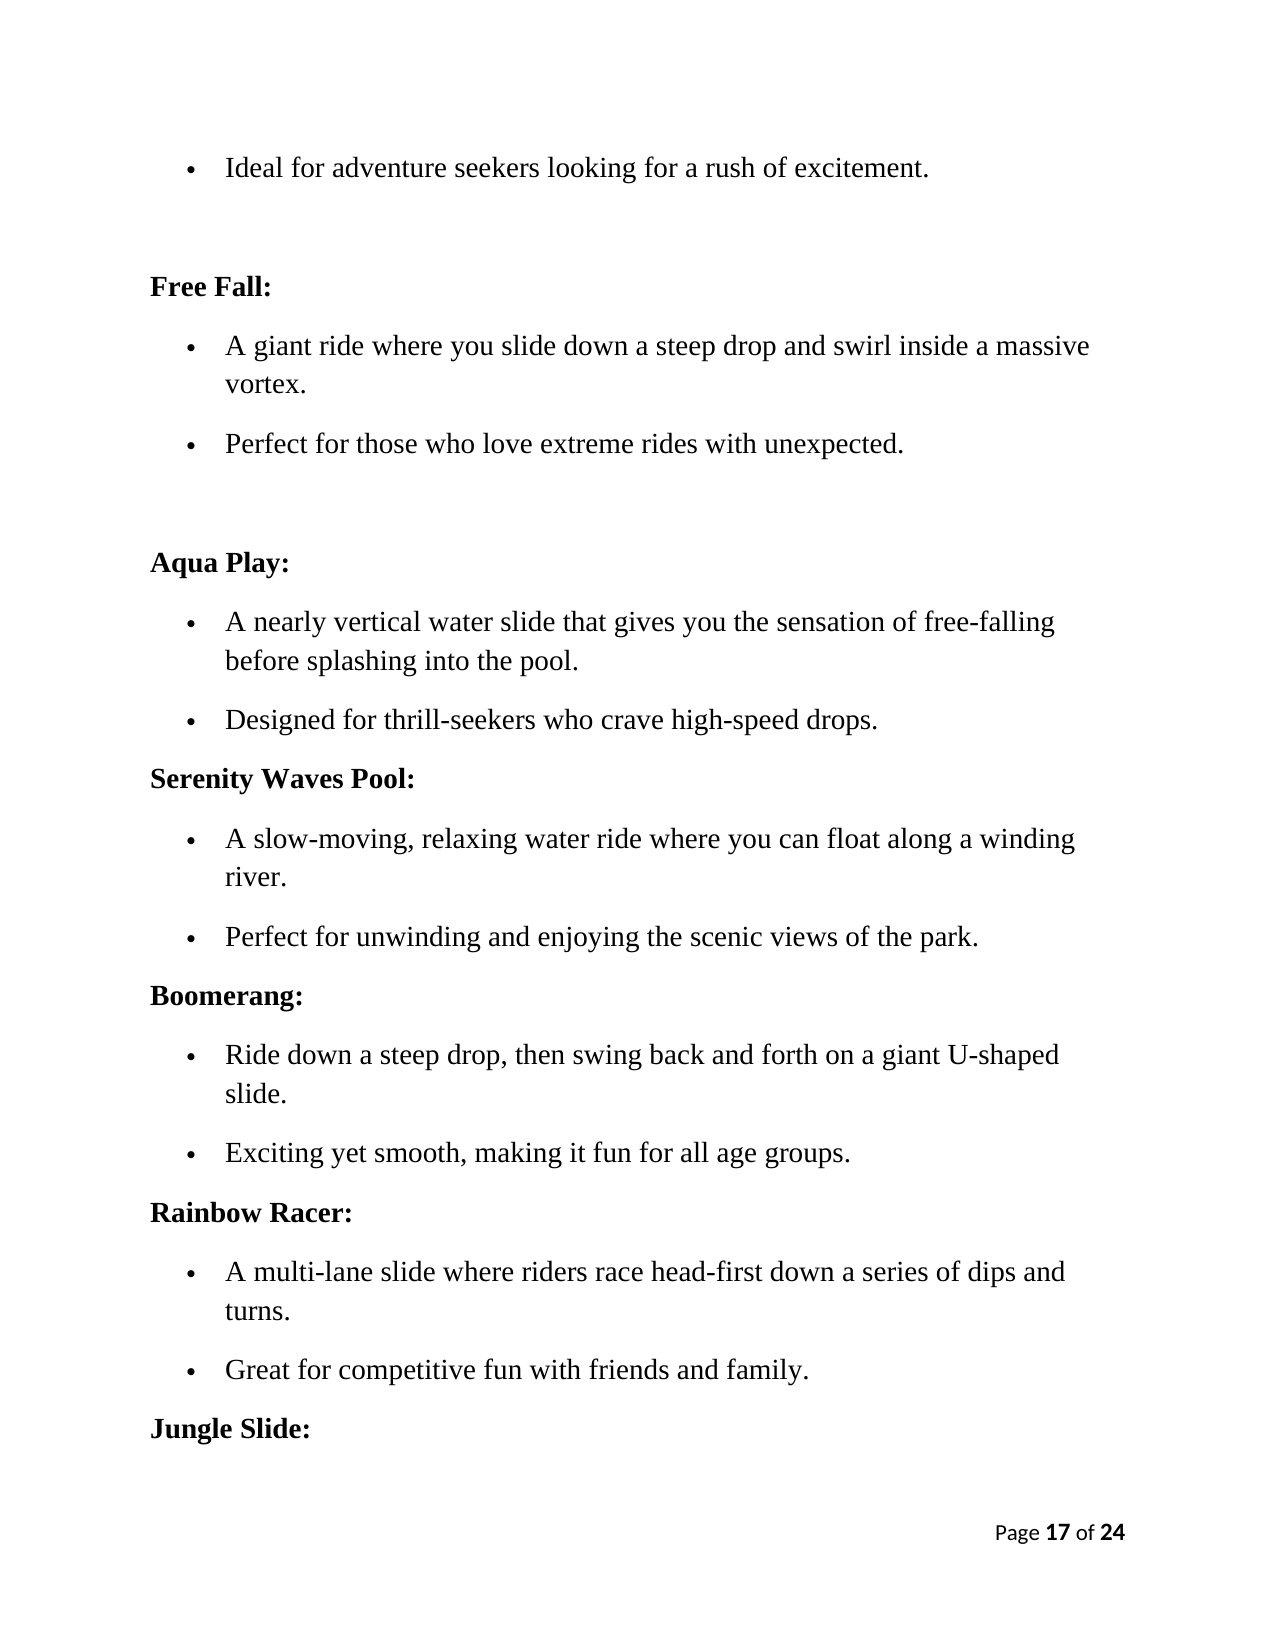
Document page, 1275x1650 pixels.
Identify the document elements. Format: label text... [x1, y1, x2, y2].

list Ideal for adventure seekers looking for a rush of excitement. [187, 150, 1125, 183]
list Great for competitive fun with friends and family. [187, 1352, 1125, 1386]
list A slow-moving, relaxing water ride where you can float along a winding river. [187, 821, 1125, 893]
list Perfect for those who love extreme rides with unexpected. [187, 426, 1125, 459]
list Ride down a steep drop, then swing back and forth on a giant U-shaped slide. [187, 1037, 1125, 1109]
list Designed for thrill-seekers who crave high-speed drops. [187, 702, 1125, 736]
list Exciting yet smooth, making it fun for all age groups. [187, 1135, 1125, 1169]
text Free Fall: [150, 269, 1125, 302]
text Rainbow Racer: [150, 1195, 1125, 1228]
list A giant ride where you slide down a steep drop and swirl inside a massive vortex. [187, 328, 1125, 400]
list Perfect for unwinding and enjoying the scenic views of the park. [187, 919, 1125, 952]
text Serenity Waves Pool: [150, 761, 1125, 795]
text Jungle Slide: [150, 1411, 1125, 1445]
text Boomerang: [150, 978, 1125, 1012]
list A multi-lane slide where riders race head-first down a series of dips and turns. [187, 1254, 1125, 1326]
text Aqua Play: [150, 545, 1125, 578]
list A nearly vertical water slide that gives you the sensation of free-falling before splashing into the pool. [187, 604, 1125, 676]
